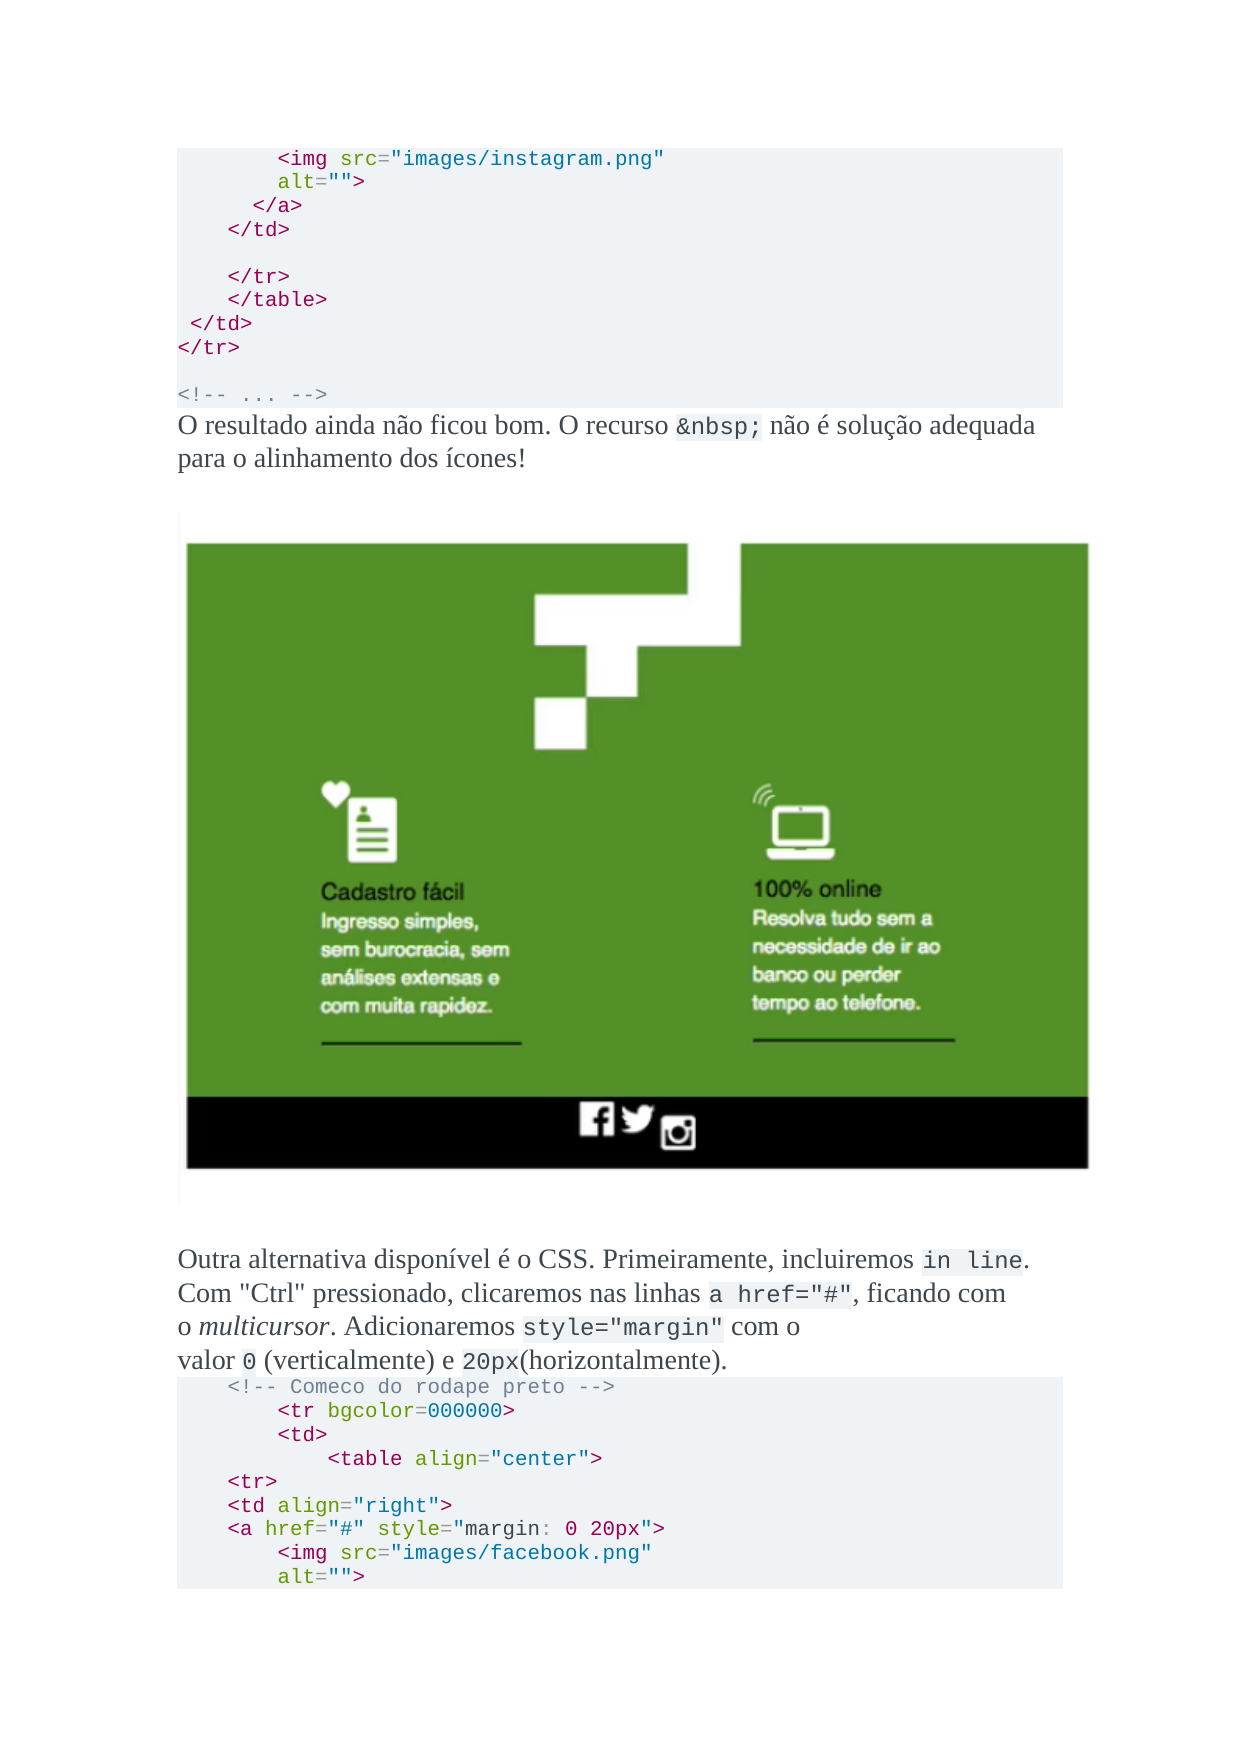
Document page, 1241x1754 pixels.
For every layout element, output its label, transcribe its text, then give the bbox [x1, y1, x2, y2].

text </td> [177, 218, 1063, 242]
text Outra alternativa disponível é o CSS. Primeiramente, incluiremos in line. Com "Ctrl" pressionado, clicaremos nas linhas a href="#", ficando com o multicursor. Adicionaremos style="margin" com o valor 0 (verticalmente) e 20px(horizontalmente). [177, 1242, 1063, 1377]
text <table align="center"> [177, 1447, 1063, 1471]
picture [177, 511, 1137, 1205]
text <tr> [177, 1471, 1063, 1495]
text </a> [177, 195, 1063, 218]
text alt=""> [177, 171, 1063, 195]
text O resultado ainda não ficou bom. O recurso &nbsp; não é solução adequada para o alinhamento dos ícones! [177, 408, 1063, 474]
text <a href="#" style="margin: 0 20px"> [177, 1518, 1063, 1542]
text <!-- Comeco do rodape preto --> [177, 1377, 1063, 1400]
text <img src="images/facebook.png" [177, 1542, 1063, 1566]
text <!-- ... --> [177, 384, 1063, 408]
text </table> [177, 289, 1063, 313]
text </td> [177, 313, 1063, 337]
text <td> [177, 1424, 1063, 1447]
text </tr> [177, 266, 1063, 289]
text alt=""> [177, 1566, 1063, 1589]
text </tr> [177, 337, 1063, 360]
text <tr bgcolor=000000> [177, 1400, 1063, 1424]
text <img src="images/instagram.png" [177, 148, 1063, 171]
text <td align="right"> [177, 1495, 1063, 1518]
